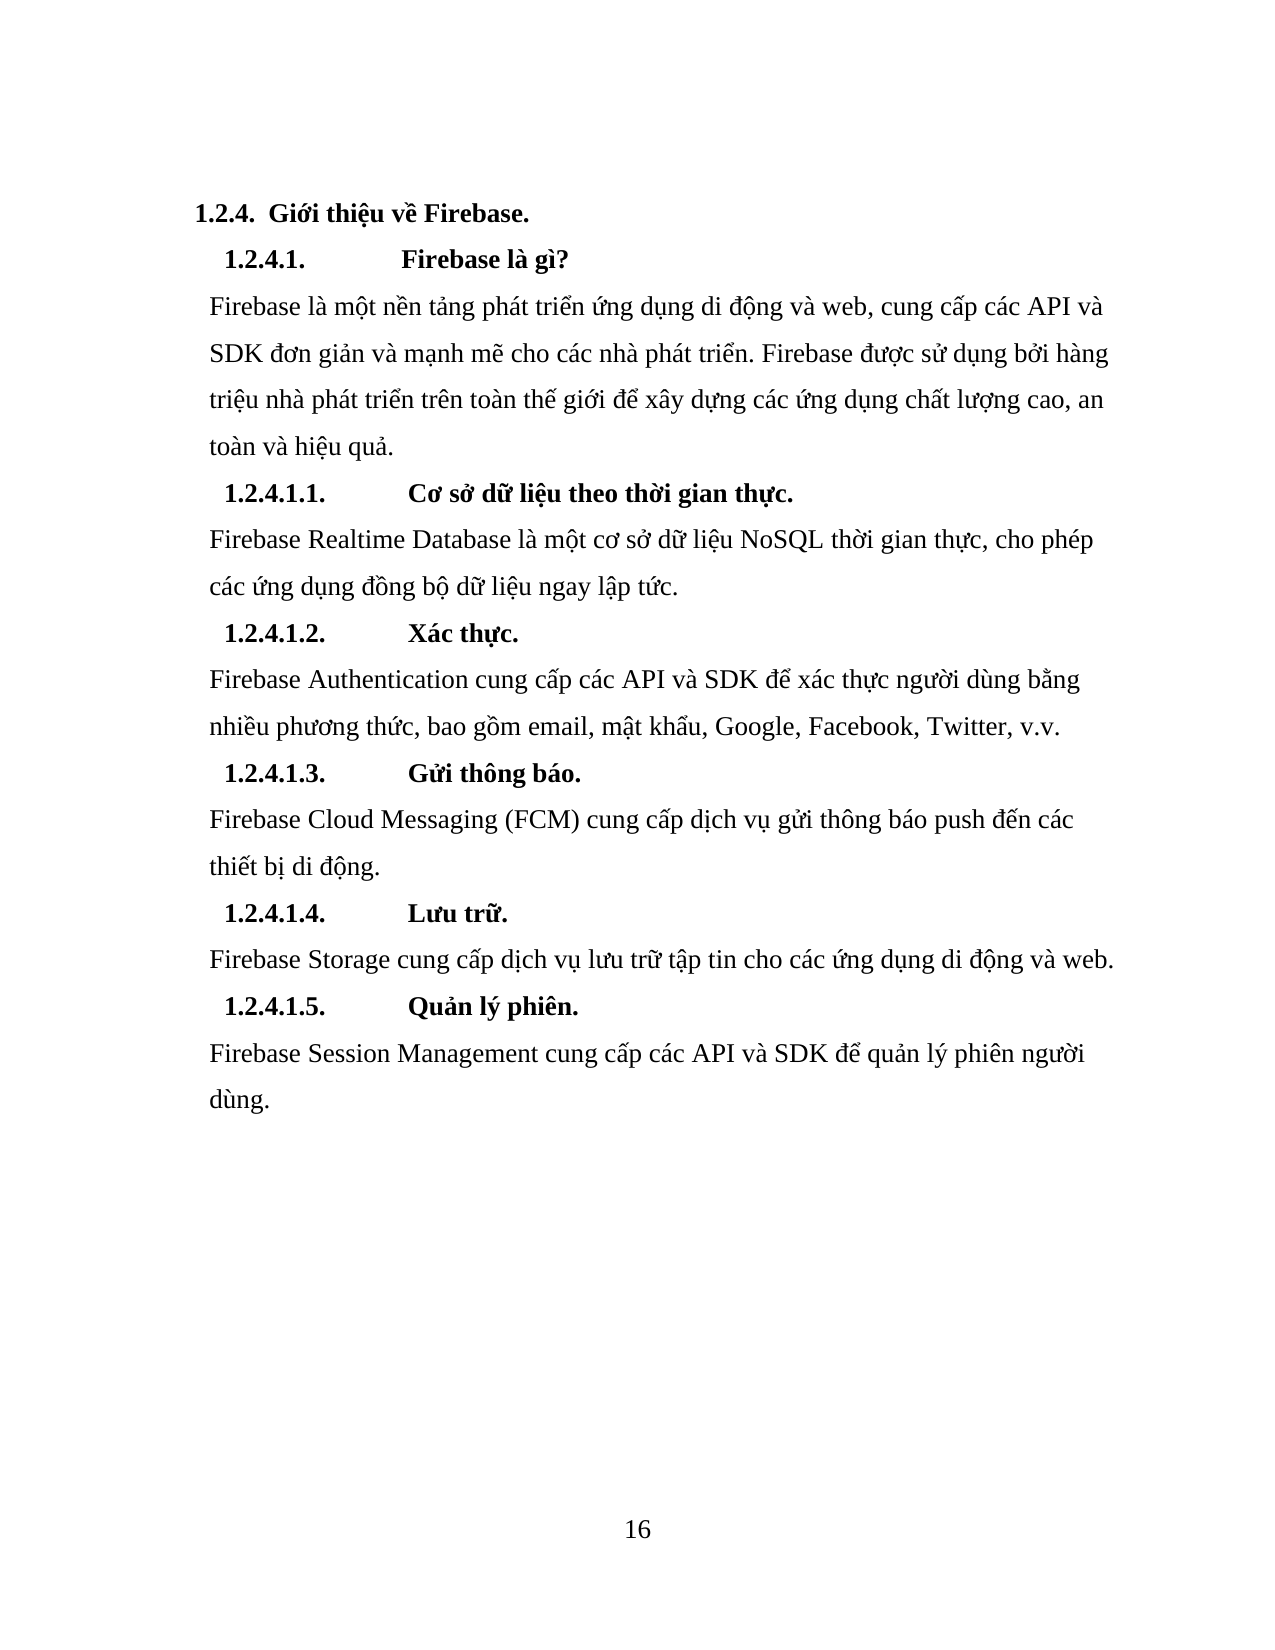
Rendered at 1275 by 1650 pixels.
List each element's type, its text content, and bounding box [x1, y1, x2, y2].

list Firebase là một nền tảng phát triển ứng dụng di động và web, cung cấp các API và SDK đơn giản và mạnh mẽ cho các nhà phát triển. Firebase được sử dụng bởi hàng triệu nhà phát triển trên toàn thế giới để xây dựng các ứng dụng chất lượng cao, an toàn và hiệu quả. [209, 290, 1125, 461]
list Firebase Cloud Messaging (FCM) cung cấp dịch vụ gửi thông báo push đến các thiết bị di động. [209, 803, 1125, 881]
list Firebase Authentication cung cấp các API và SDK để xác thực người dùng bằng nhiều phương thức, bao gồm email, mật khẩu, Google, Facebook, Twitter, v.v. [209, 663, 1125, 741]
list Cơ sở dữ liệu theo thời gian thực. [209, 477, 1125, 508]
list Lưu trữ. [209, 897, 1125, 928]
list Gửi thông báo. [209, 757, 1125, 788]
list Firebase là gì? [224, 243, 1125, 274]
list Quản lý phiên. [209, 990, 1125, 1021]
list Firebase Realtime Database là một cơ sở dữ liệu NoSQL thời gian thực, cho phép các ứng dụng đồng bộ dữ liệu ngay lập tức. [209, 523, 1125, 601]
list Giới thiệu về Firebase. [194, 197, 1125, 228]
list Firebase Storage cung cấp dịch vụ lưu trữ tập tin cho các ứng dụng di động và web. [209, 943, 1125, 974]
list Xác thực. [209, 617, 1125, 648]
list Firebase Session Management cung cấp các API và SDK để quản lý phiên người dùng. [209, 1037, 1125, 1114]
